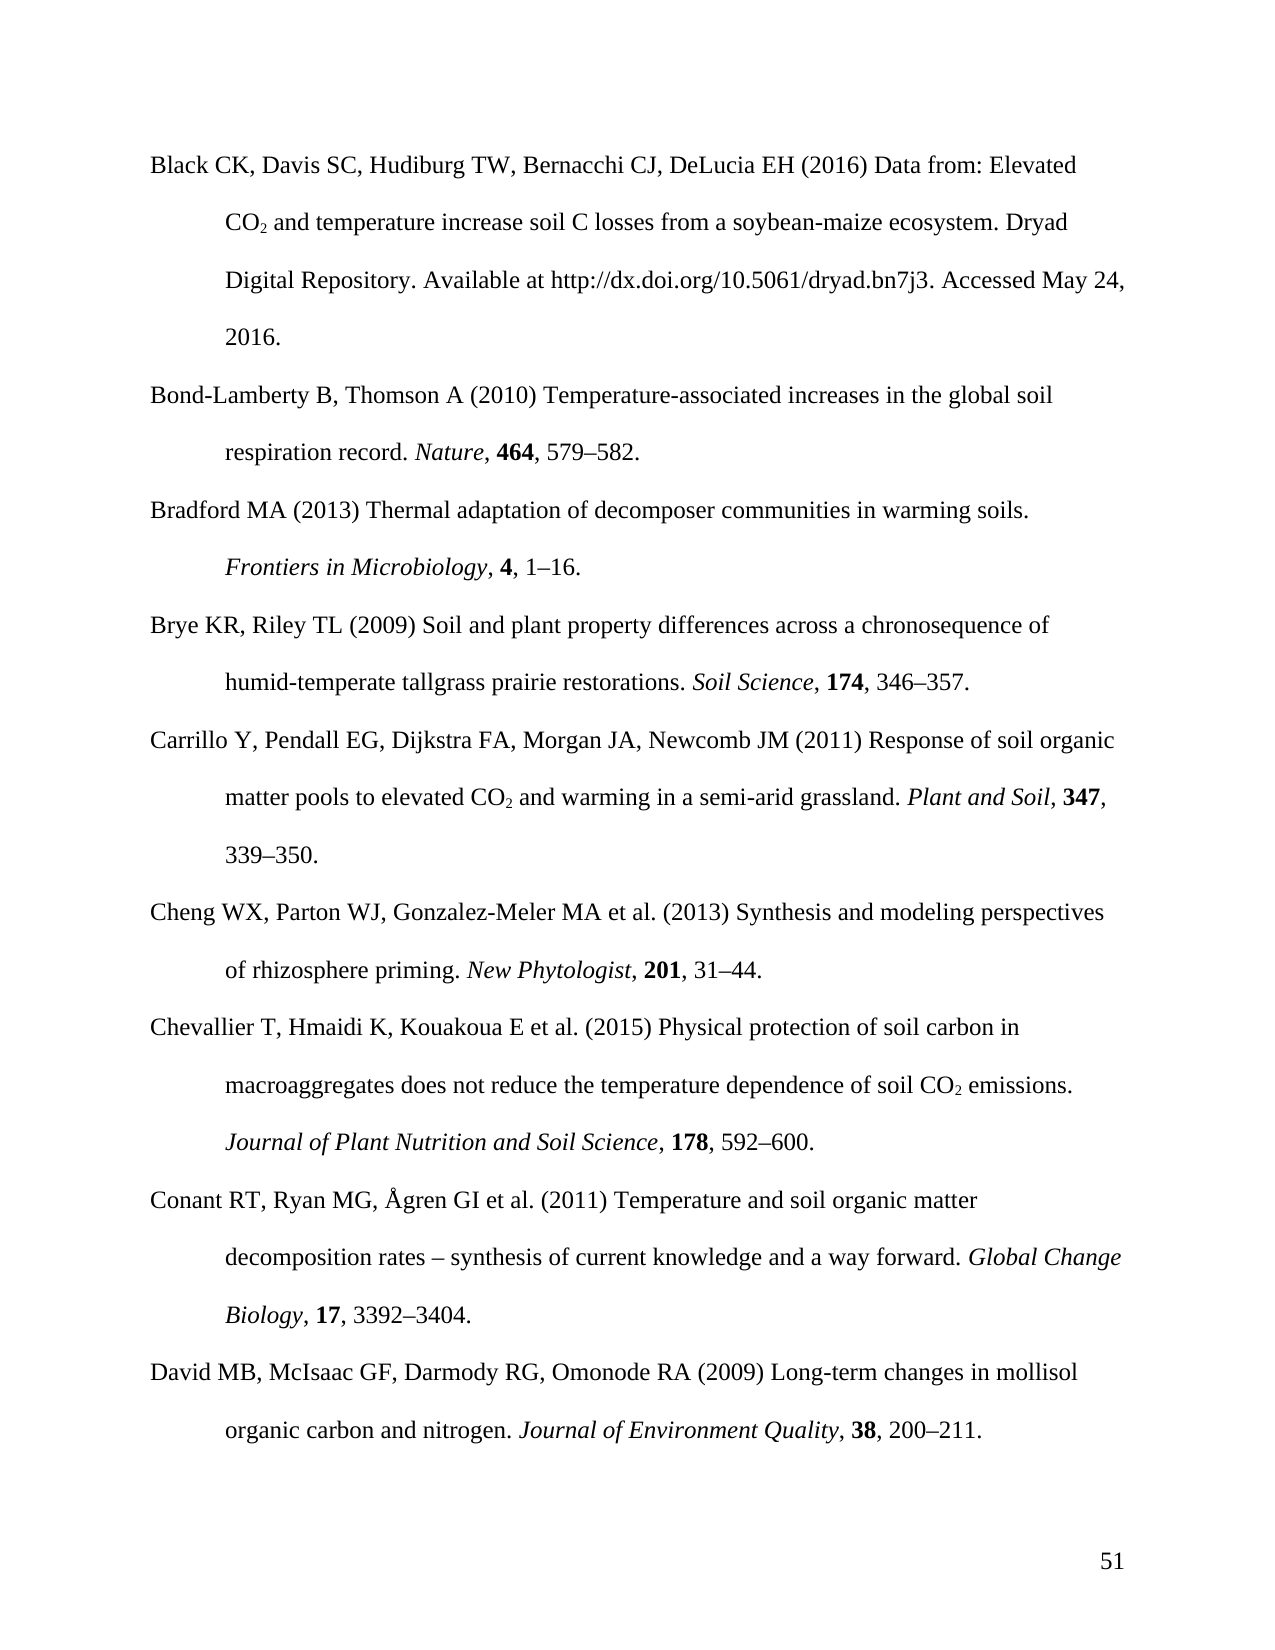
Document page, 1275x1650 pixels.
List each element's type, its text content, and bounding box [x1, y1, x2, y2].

text Bradford MA (2013) Thermal adaptation of decomposer communities in warming soils. Frontiers in Microbiology, 4, 1–16. [150, 495, 1125, 581]
text Black CK, Davis SC, Hudiburg TW, Bernacchi CJ, DeLucia EH (2016) Data from: Elevated CO2 and temperature increase soil C losses from a soybean-maize ecosystem. Dryad Digital Repository. Available at http://dx.doi.org/10.5061/dryad.bn7j3. Accessed May 24, 2016. [150, 150, 1125, 351]
text Conant RT, Ryan MG, Ågren GI et al. (2011) Temperature and soil organic matter decomposition rates – synthesis of current knowledge and a way forward. Global Change Biology, 17, 3392–3404. [150, 1185, 1125, 1329]
text Carrillo Y, Pendall EG, Dijkstra FA, Morgan JA, Newcomb JM (2011) Response of soil organic matter pools to elevated CO2 and warming in a semi-arid grassland. Plant and Soil, 347, 339–350. [150, 725, 1125, 869]
text Bond-Lamberty B, Thomson A (2010) Temperature-associated increases in the global soil respiration record. Nature, 464, 579–582. [150, 380, 1125, 466]
text Chevallier T, Hmaidi K, Kouakoua E et al. (2015) Physical protection of soil carbon in macroaggregates does not reduce the temperature dependence of soil CO2 emissions. Journal of Plant Nutrition and Soil Science, 178, 592–600. [150, 1012, 1125, 1156]
text David MB, McIsaac GF, Darmody RG, Omonode RA (2009) Long-term changes in mollisol organic carbon and nitrogen. Journal of Environment Quality, 38, 200–211. [150, 1357, 1125, 1444]
text Cheng WX, Parton WJ, Gonzalez-Meler MA et al. (2013) Synthesis and modeling perspectives of rhizosphere priming. New Phytologist, 201, 31–44. [150, 897, 1125, 984]
text Brye KR, Riley TL (2009) Soil and plant property differences across a chronosequence of humid-temperate tallgrass prairie restorations. Soil Science, 174, 346–357. [150, 610, 1125, 696]
